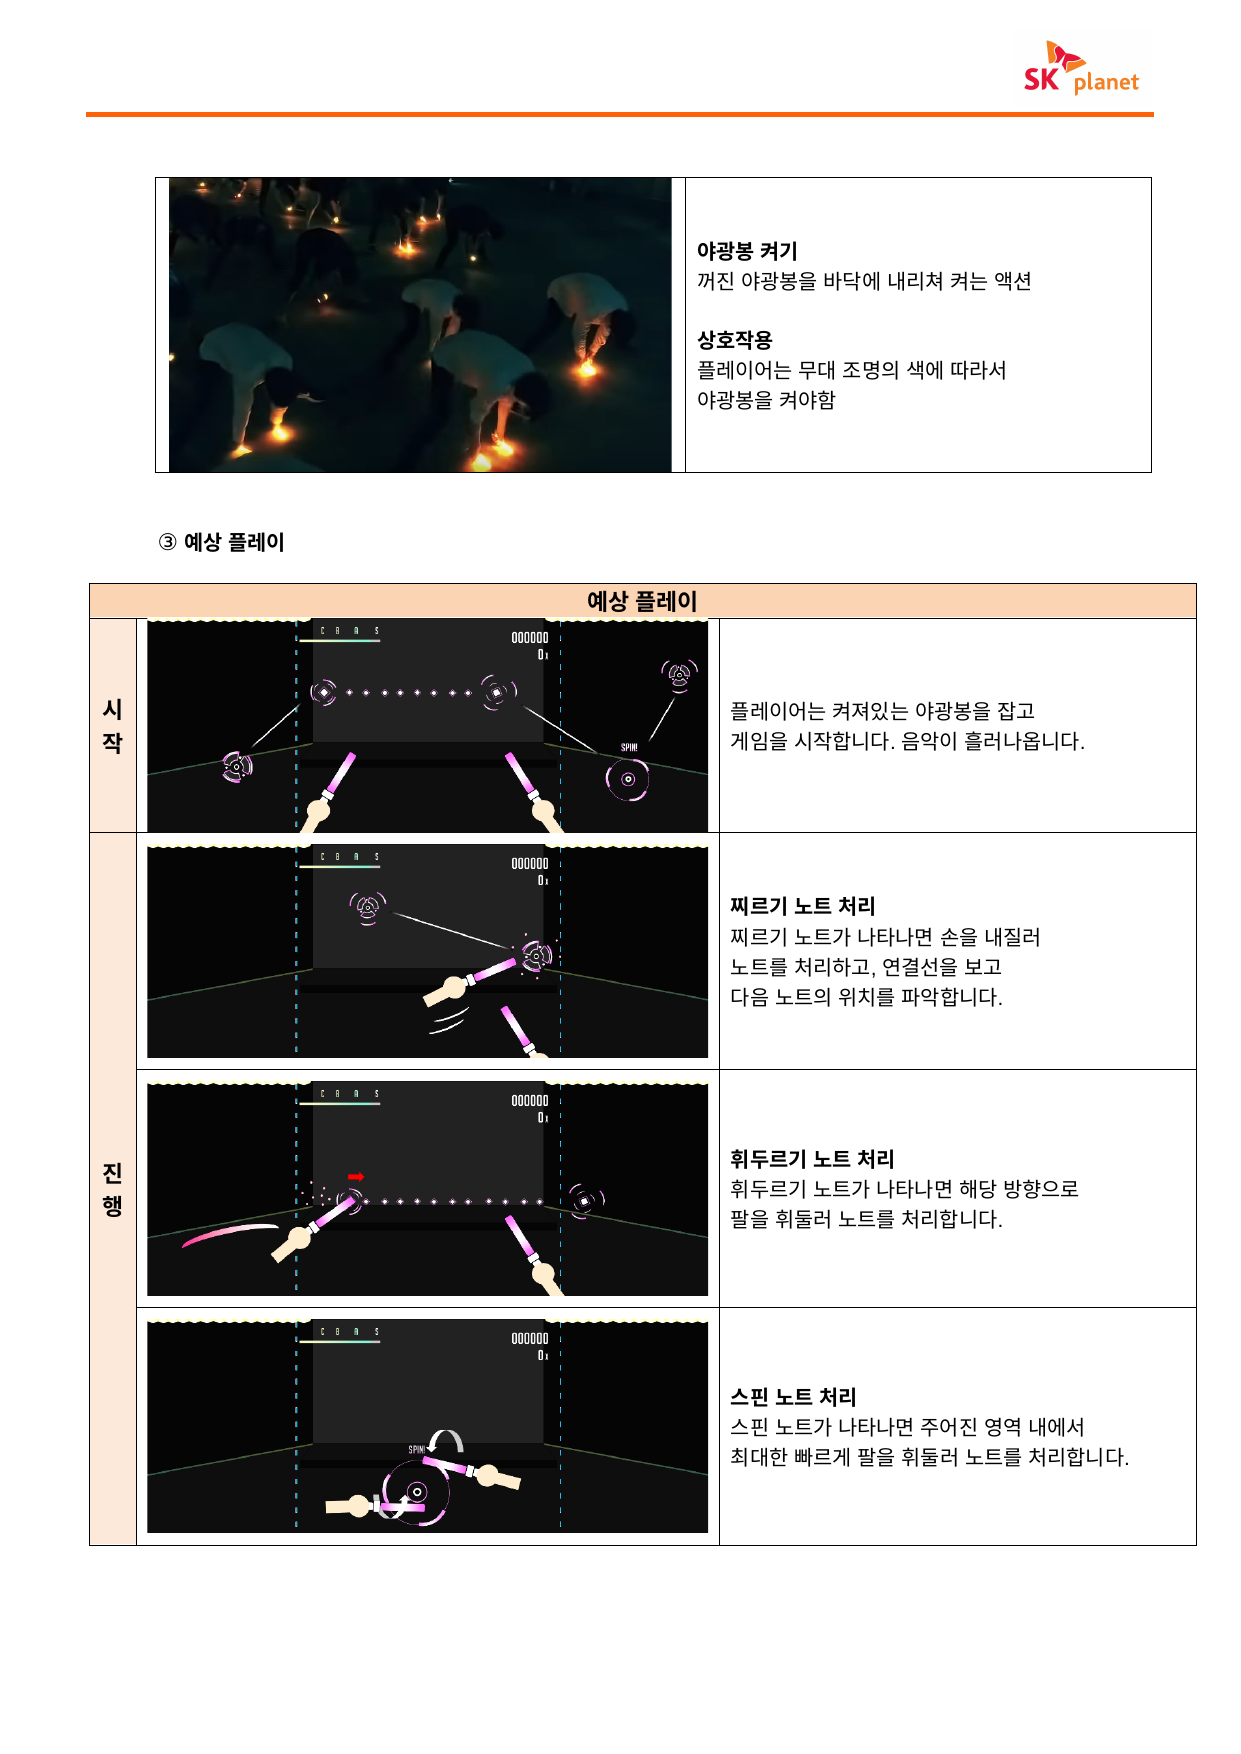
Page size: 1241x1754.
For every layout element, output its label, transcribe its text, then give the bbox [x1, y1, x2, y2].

table_cell 휘두르기 노트 처리 휘두르기 노트가 나타나면 해당 방향으로 팔을 휘둘러 노트를 처리합니다. [720, 1070, 1196, 1307]
table_cell 스핀 노트 처리 스핀 노트가 나타나면 주어진 영역 내에서 최대한 빠르게 팔을 휘둘러 노트를 처리합니다. [720, 1308, 1196, 1544]
table_cell [672, 178, 685, 472]
picture [147, 1319, 709, 1533]
text ③ 예상 플레이 [155, 526, 1152, 557]
picture [1012, 29, 1152, 108]
table_cell [137, 1070, 719, 1307]
table_cell 플레이어는 켜져있는 야광봉을 잡고 게임을 시작합니다. 음악이 흘러나옵니다. [720, 619, 1196, 832]
table_cell [156, 178, 169, 472]
table_cell 시 작 [90, 619, 136, 832]
table_cell [137, 619, 147, 832]
table_cell [137, 833, 719, 1069]
picture [147, 618, 709, 833]
picture [169, 178, 672, 472]
picture [147, 844, 709, 1058]
table_cell 야광봉 켜기 꺼진 야광봉을 바닥에 내리쳐 켜는 액션 상호작용 플레이어는 무대 조명의 색에 따라서 야광봉을 켜야함 [686, 178, 1151, 472]
table_header 예상 플레이 [90, 584, 1196, 617]
table_cell 찌르기 노트 처리 찌르기 노트가 나타나면 손을 내질러 노트를 처리하고, 연결선을 보고 다음 노트의 위치를 파악합니다. [720, 833, 1196, 1069]
picture [147, 1081, 709, 1296]
table_cell [709, 619, 719, 832]
table_cell 진 행 [90, 833, 136, 1544]
table_cell [137, 1308, 719, 1544]
